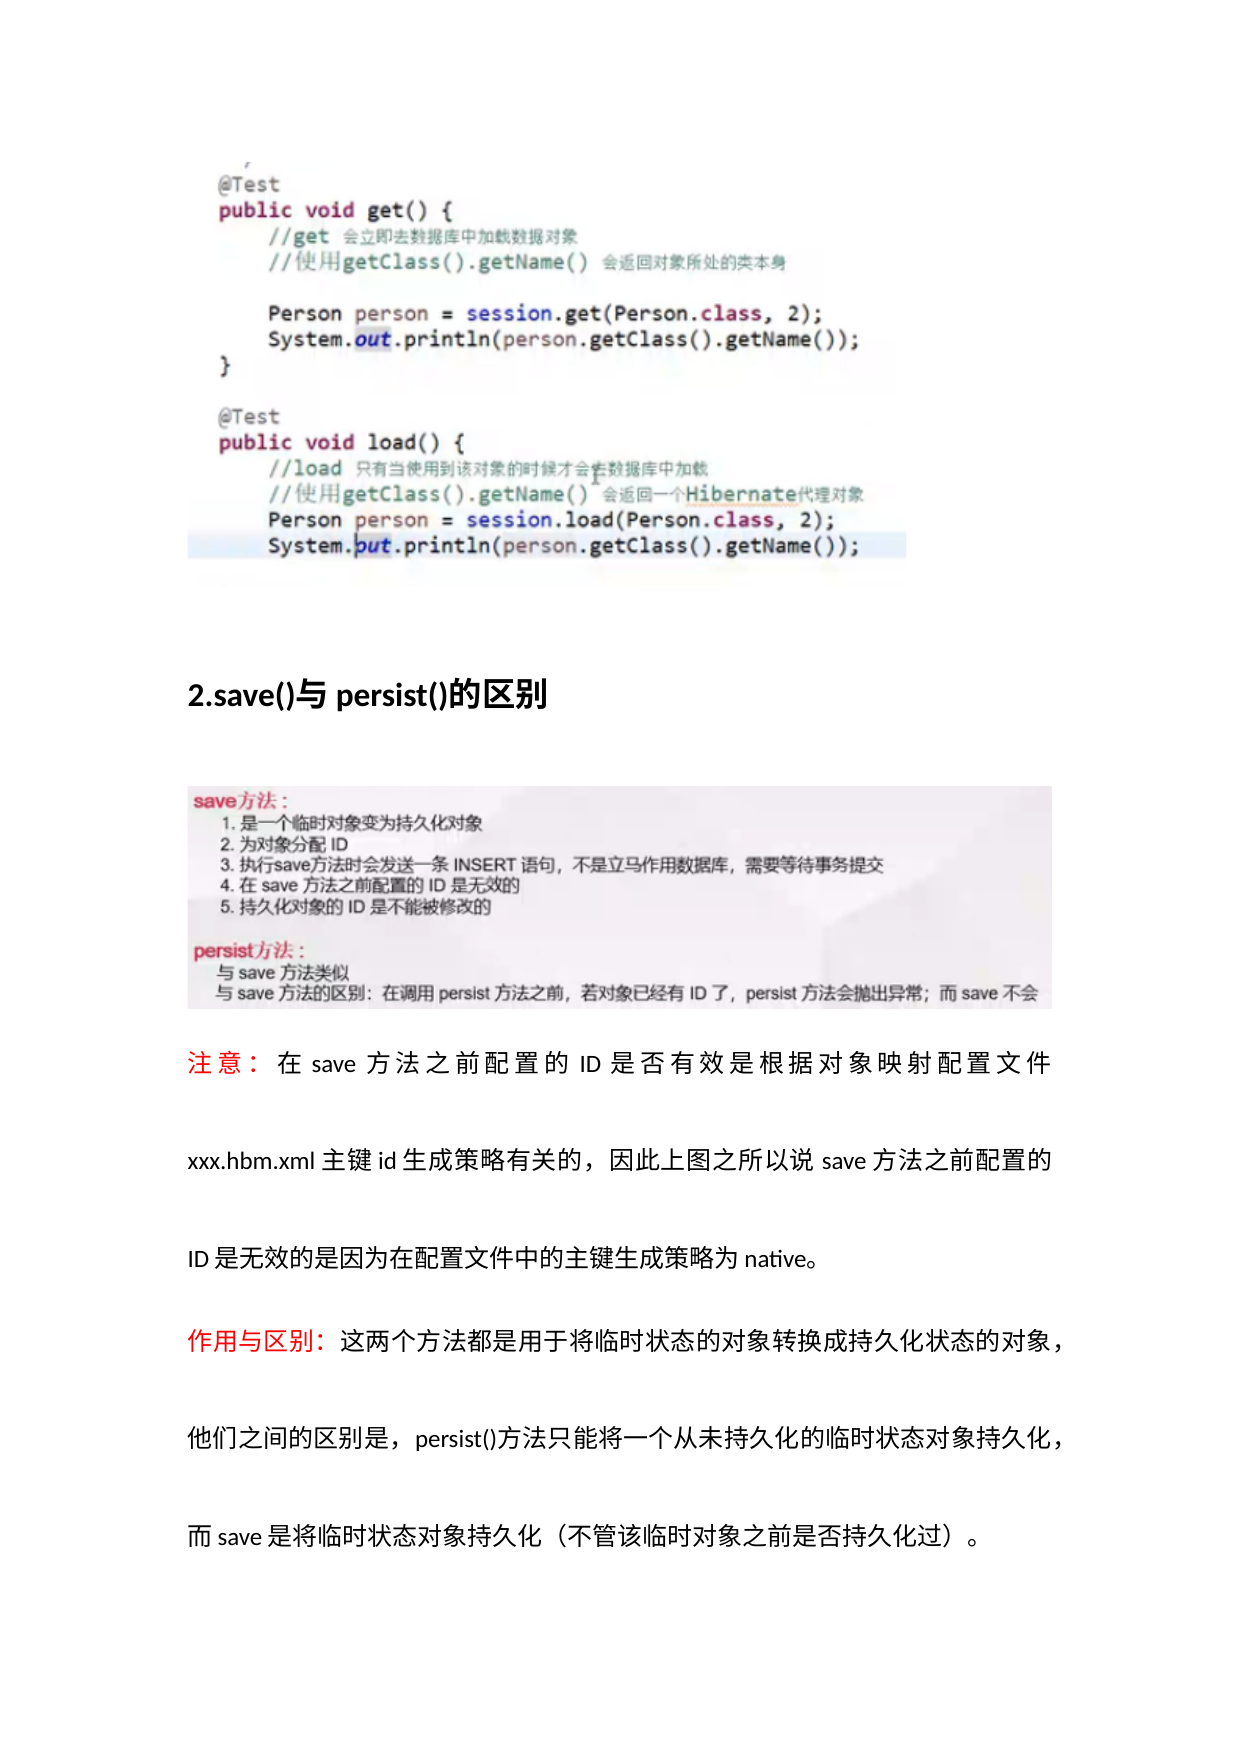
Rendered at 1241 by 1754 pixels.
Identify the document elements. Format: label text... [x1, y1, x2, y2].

picture [187, 786, 1052, 1009]
picture [187, 162, 907, 587]
list 注意：在save方法之前配置的ID是否有效是根据对象映射配置文件xxx.hbm.xml主键id生成策略有关的，因此上图之所以说save方法之前配置的ID是无效的是因为在配置文件中的主键生成策略为native。 [187, 1029, 1053, 1289]
subtitle 2.save()与persist()的区别 [187, 659, 1053, 724]
list 作用与区别：这两个方法都是用于将临时状态的对象转换成持久化状态的对象，他们之间的区别是，persist()方法只能将一个从未持久化的临时状态对象持久化，而save是将临时状态对象持久化（不管该临时对象之前是否持久化过）。 [187, 1307, 1053, 1567]
